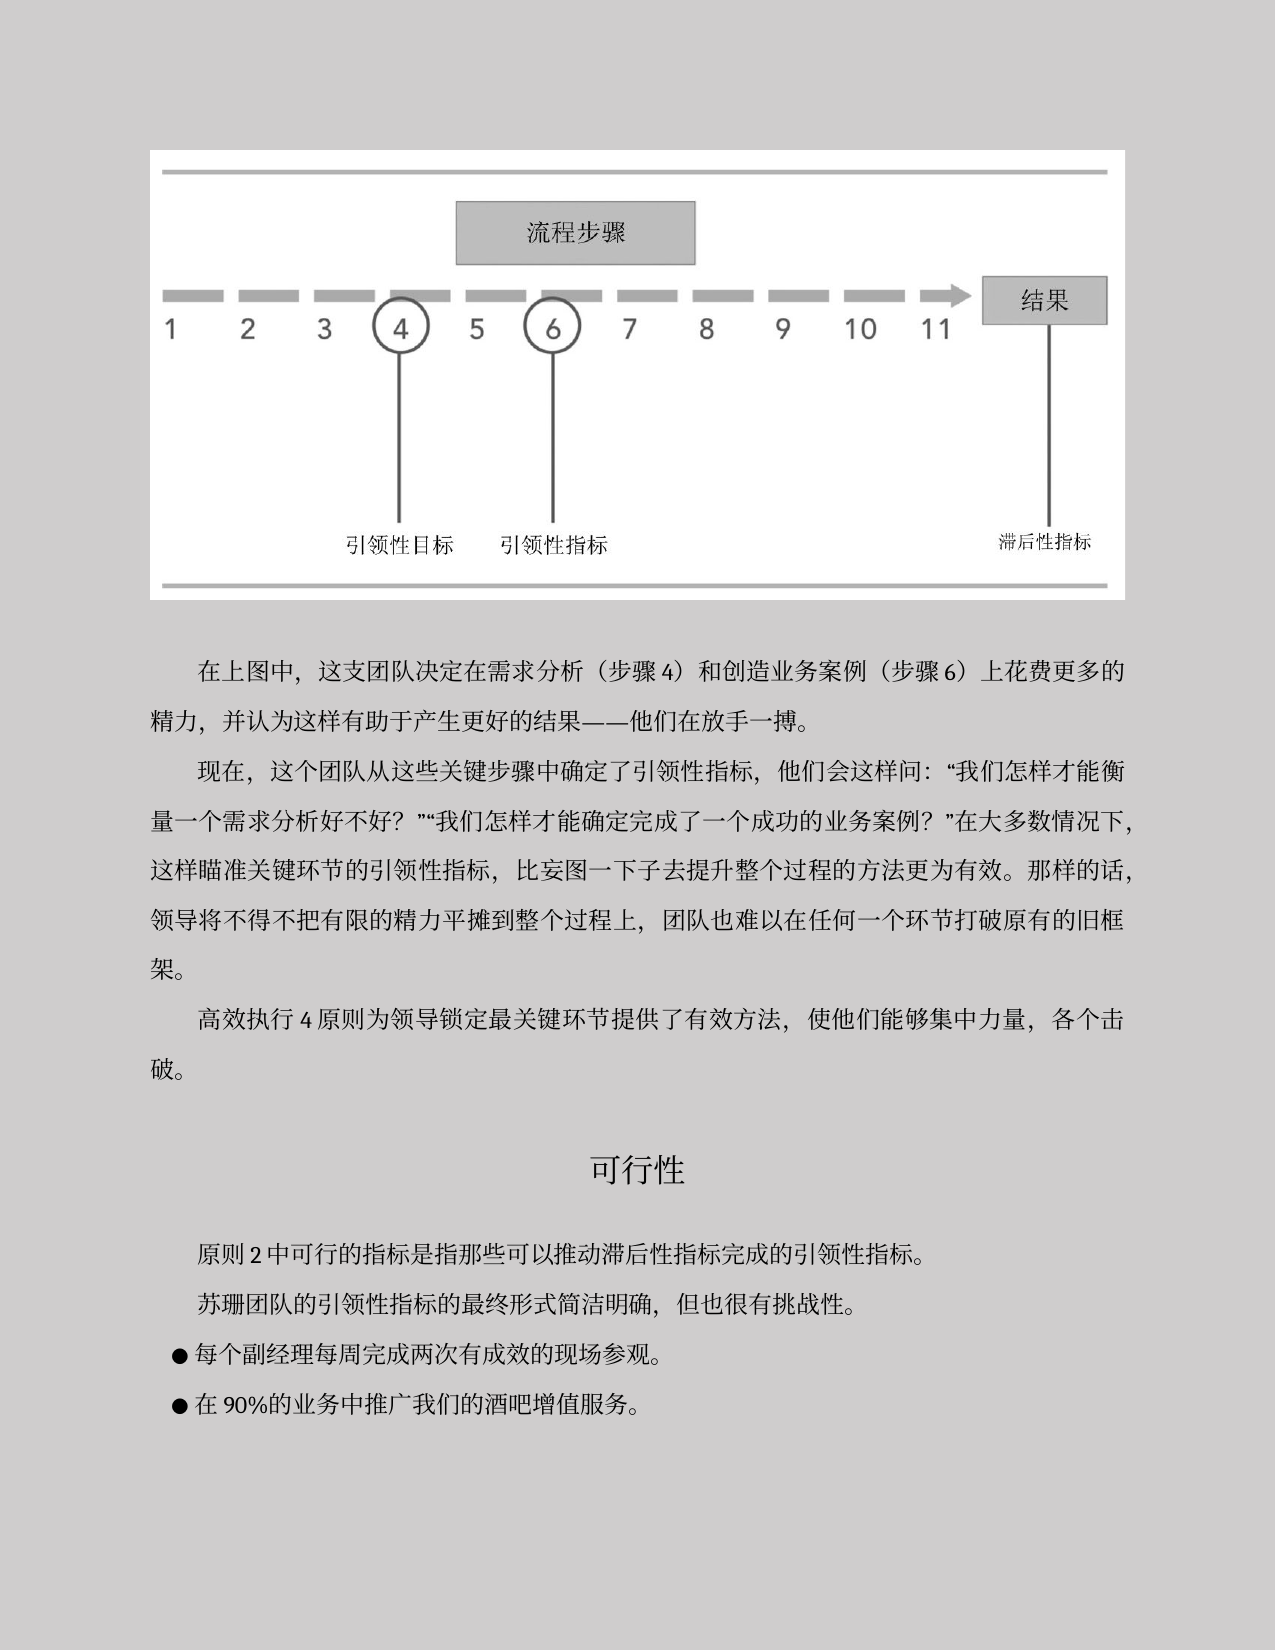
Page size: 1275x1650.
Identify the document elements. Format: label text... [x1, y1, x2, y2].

text 高效执行4原则为领导锁定最关键环节提供了有效方法，使他们能够集中力量，各个击破。 [150, 985, 1125, 1084]
text 在上图中，这支团队决定在需求分析（步骤4）和创造业务案例（步骤6）上花费更多的精力，并认为这样有助于产生更好的结果——他们在放手一搏。 [150, 637, 1125, 737]
text 可行性 [150, 1137, 1125, 1191]
text 苏珊团队的引领性指标的最终形式简洁明确，但也很有挑战性。 [150, 1270, 1125, 1320]
text 现在，这个团队从这些关键步骤中确定了引领性指标，他们会这样问：“我们怎样才能衡量一个需求分析好不好？”“我们怎样才能确定完成了一个成功的业务案例？”在大多数情况下，这样瞄准关键环节的引领性指标，比妄图一下子去提升整个过程的方法更为有效。那样的话，领导将不得不把有限的精力平摊到整个过程上，团队也难以在任何一个环节打破原有的旧框架。 [150, 737, 1125, 985]
text 原则2中可行的指标是指那些可以推动滞后性指标完成的引领性指标。 [150, 1220, 1125, 1270]
picture [150, 150, 1125, 600]
text ● 每个副经理每周完成两次有成效的现场参观。 [150, 1320, 1125, 1369]
text ● 在90%的业务中推广我们的酒吧增值服务。 [150, 1369, 1125, 1419]
